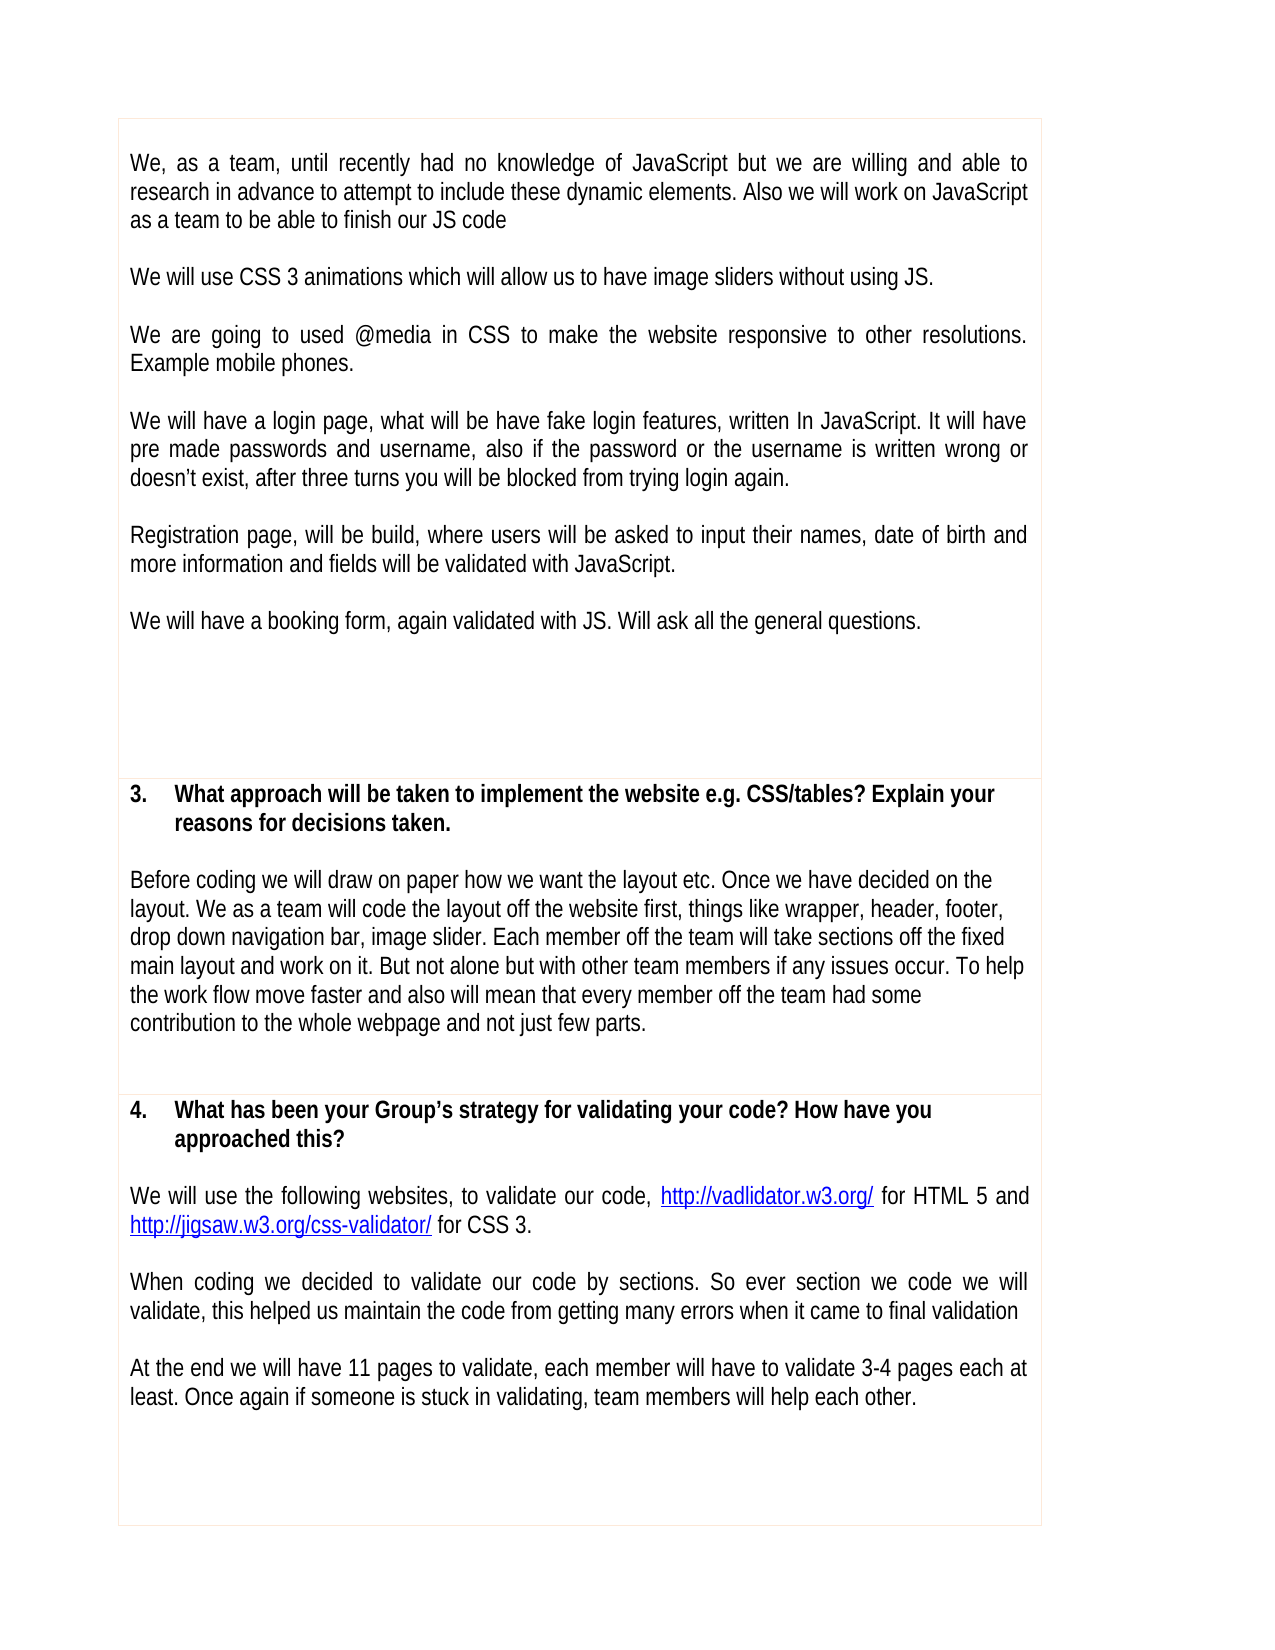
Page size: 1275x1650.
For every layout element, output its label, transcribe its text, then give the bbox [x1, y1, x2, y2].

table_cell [119, 119, 1041, 778]
table_cell What has been your Group’s strategy for validating your code? How have you approached this? We will use the following websites, to validate our code, http://vadlidator.w3.org/ for HTML 5 and http://jigsaw.w3.org/css-validator/ for CSS 3. When coding we decided to validate our code by sections. So ever section we code we will validate, this helped us maintain the code from getting many errors when it came to final validation At the end we will have 11 pages to validate, each member will have to validate 3-4 pages each at least. Once again if someone is stuck in validating, team members will help each other. [119, 1095, 1041, 1525]
table_cell What approach will be taken to implement the website e.g. CSS/tables? Explain your reasons for decisions taken. Before coding we will draw on paper how we want the layout etc. Once we have decided on the layout. We as a team will code the layout off the website first, things like wrapper, header, footer, drop down navigation bar, image slider. Each member off the team will take sections off the fixed main layout and work on it. But not alone but with other team members if any issues occur. To help the work flow move faster and also will mean that every member off the team had some contribution to the whole webpage and not just few parts. [119, 779, 1041, 1094]
